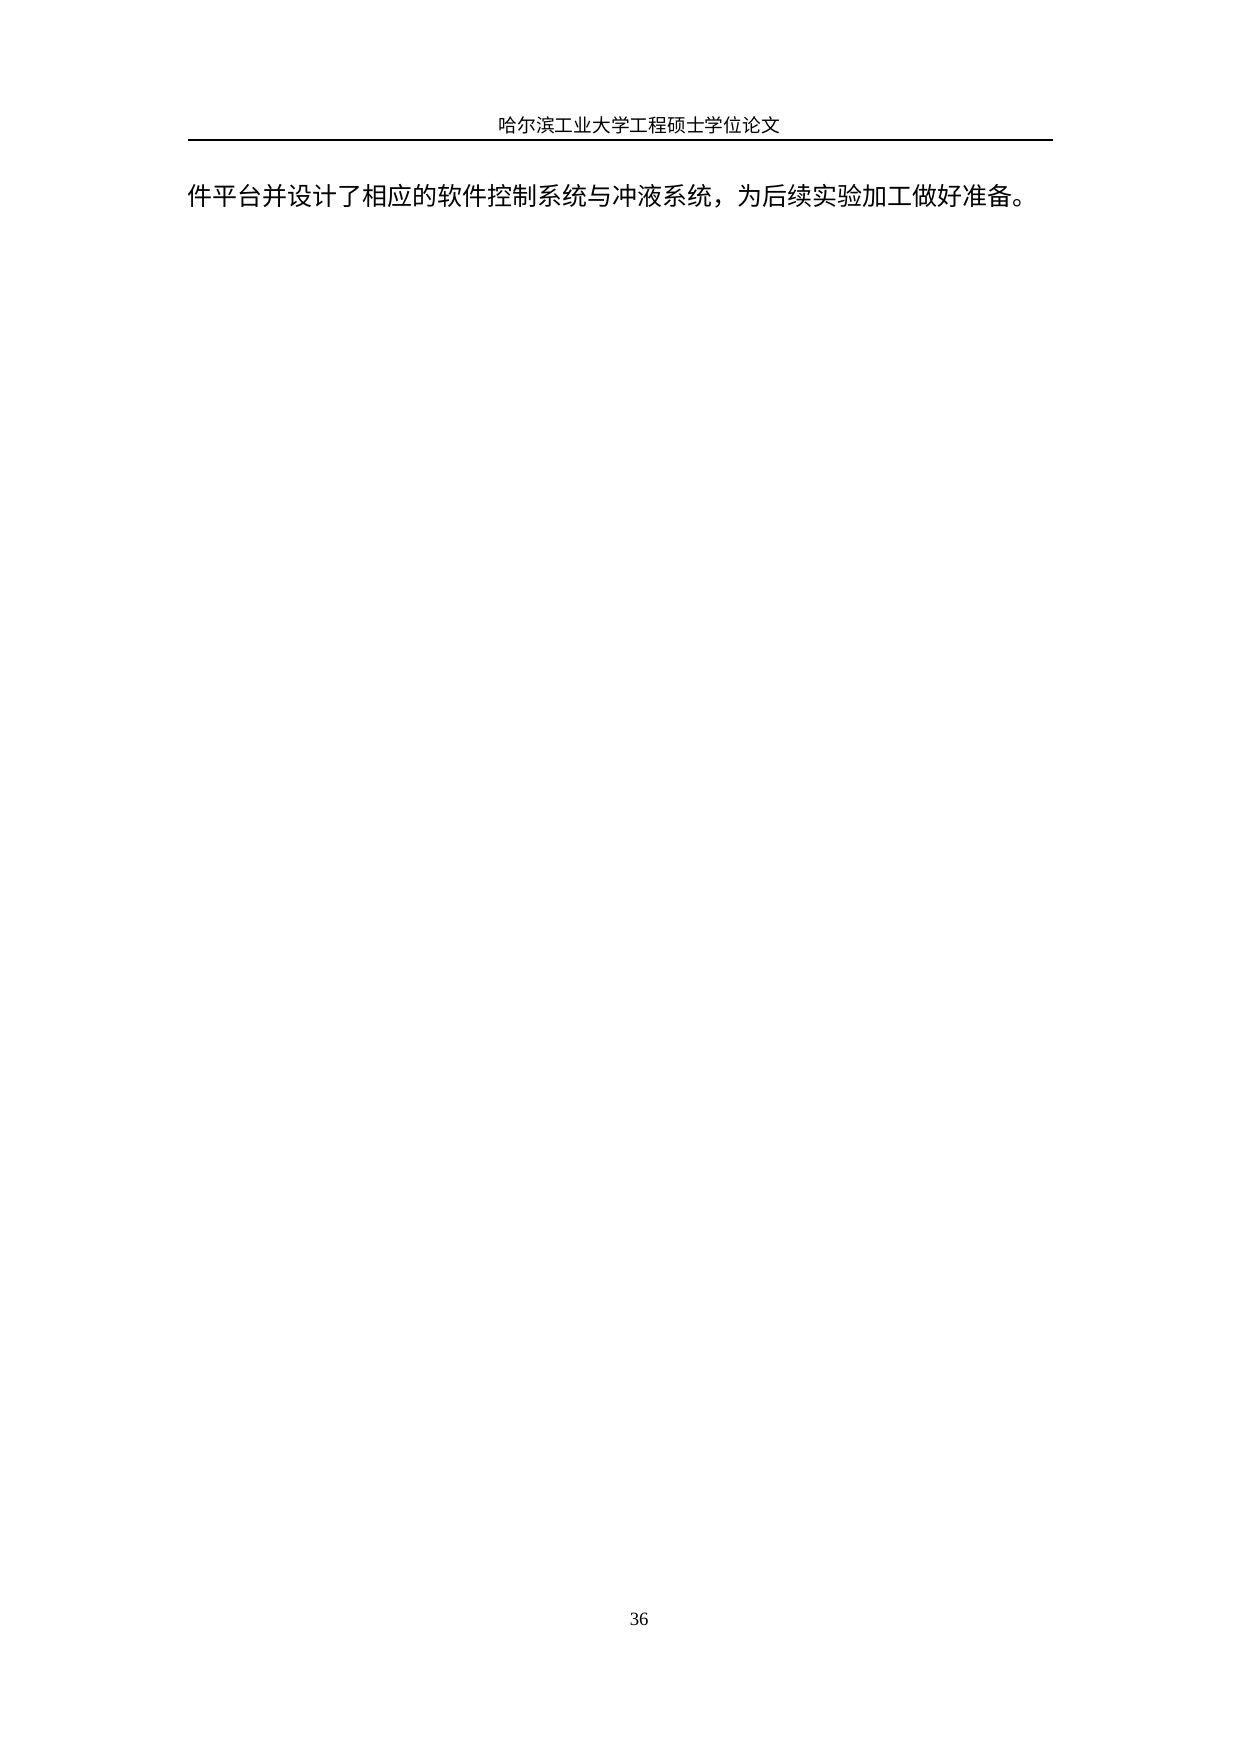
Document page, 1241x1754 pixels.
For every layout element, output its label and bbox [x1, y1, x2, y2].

text [187, 162, 1053, 227]
